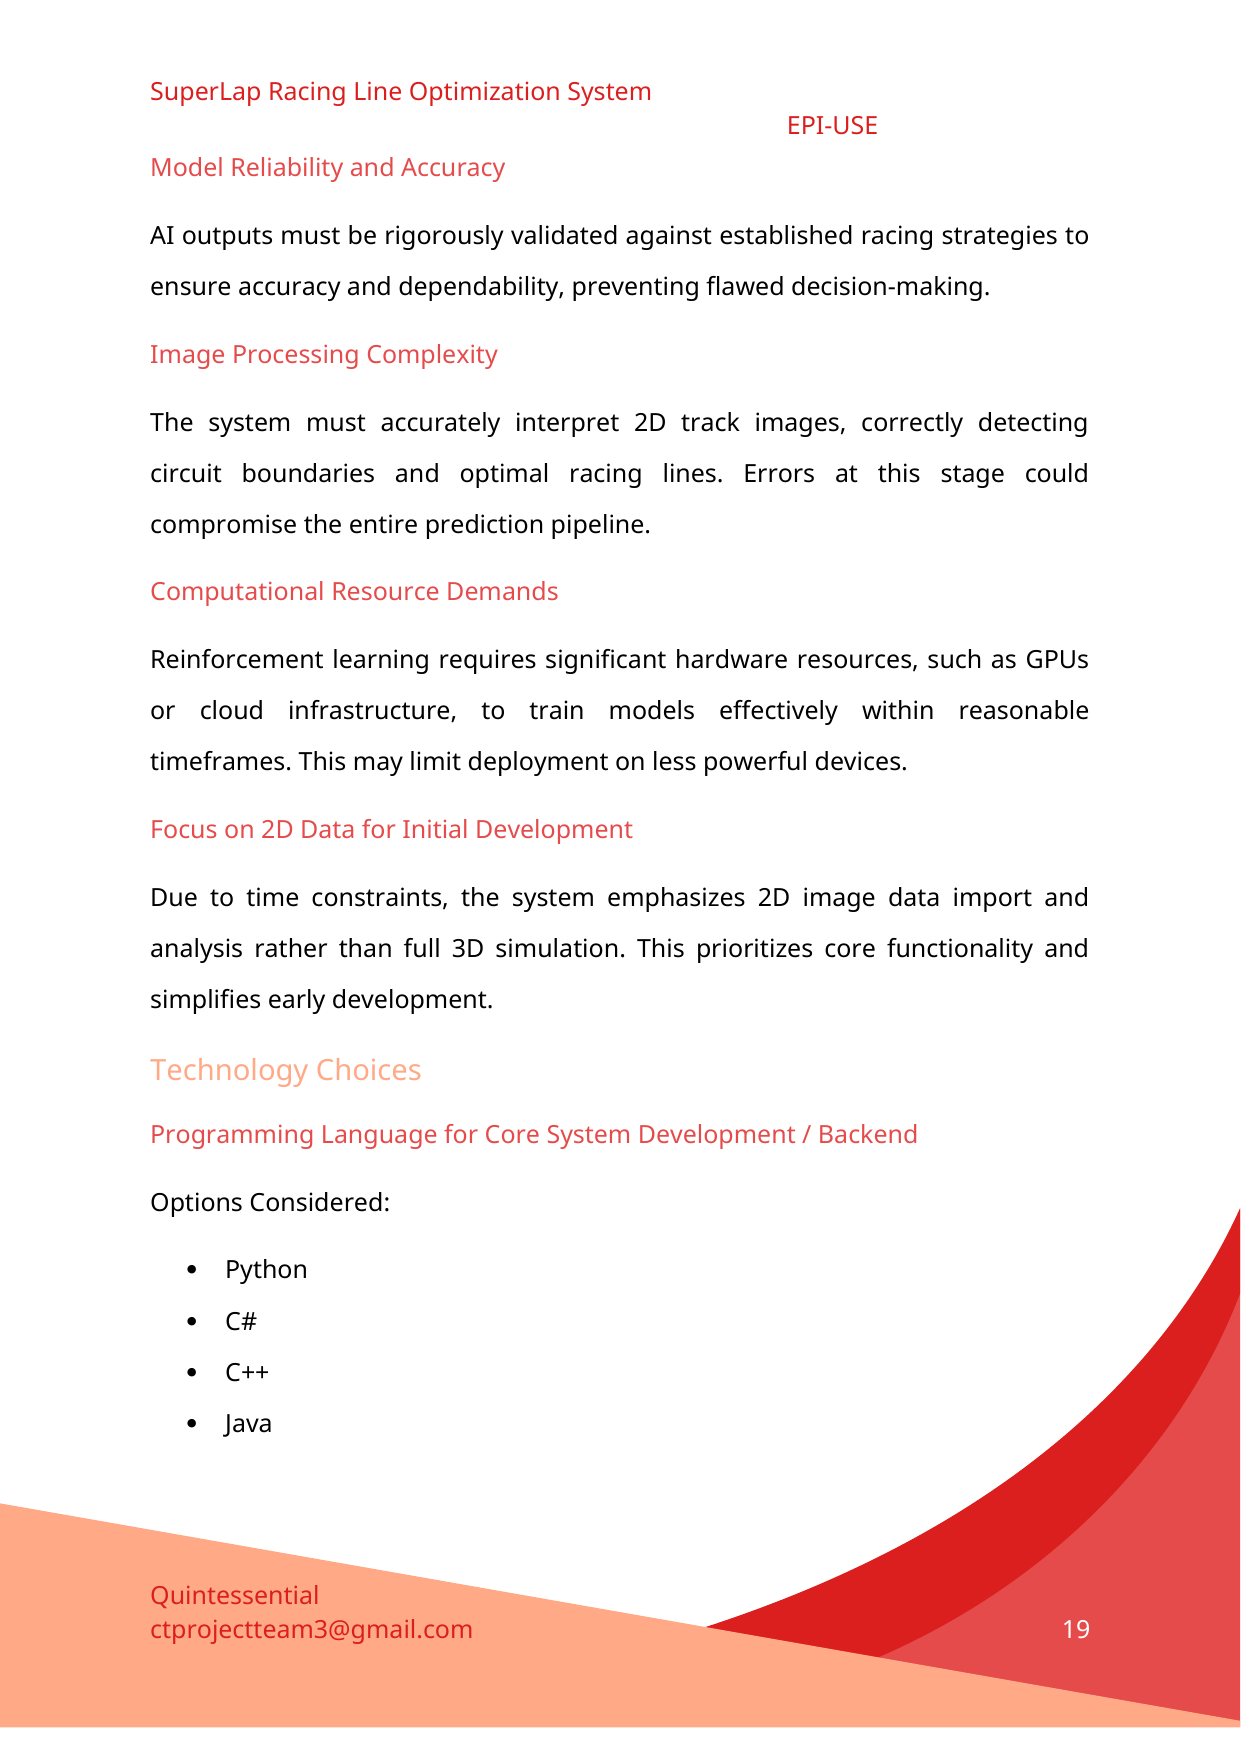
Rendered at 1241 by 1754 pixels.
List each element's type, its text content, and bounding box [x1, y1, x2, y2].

text AI outputs must be rigorously validated against established racing strategies to ensure accuracy and dependability, preventing flawed decision-making. [150, 218, 1090, 303]
subtitle Focus on 2D Data for Initial Development [150, 811, 1090, 846]
text The system must accurately interpret 2D track images, correctly detecting circuit boundaries and optimal racing lines. Errors at this stage could compromise the entire prediction pipeline. [150, 404, 1090, 540]
text Options Considered: [150, 1184, 1090, 1218]
text Reinforcement learning requires significant hardware resources, such as GPUs or cloud infrastructure, to train models effectively within reasonable timeframes. This may limit deployment on less powerful devices. [150, 642, 1090, 778]
list C# [187, 1303, 1090, 1337]
subtitle Computational Resource Demands [150, 574, 1090, 608]
subtitle Model Reliability and Accuracy [150, 150, 1090, 184]
list C++ [187, 1354, 1090, 1388]
list Python [187, 1252, 1090, 1286]
text Due to time constraints, the system emphasizes 2D image data import and analysis rather than full 3D simulation. This prioritizes core functionality and simplifies early development. [150, 879, 1090, 1015]
subtitle Image Processing Complexity [150, 336, 1090, 371]
subtitle Technology Choices [150, 1049, 1090, 1089]
subtitle Programming Language for Core System Development / Backend [150, 1117, 1090, 1151]
list Java [187, 1405, 1090, 1439]
